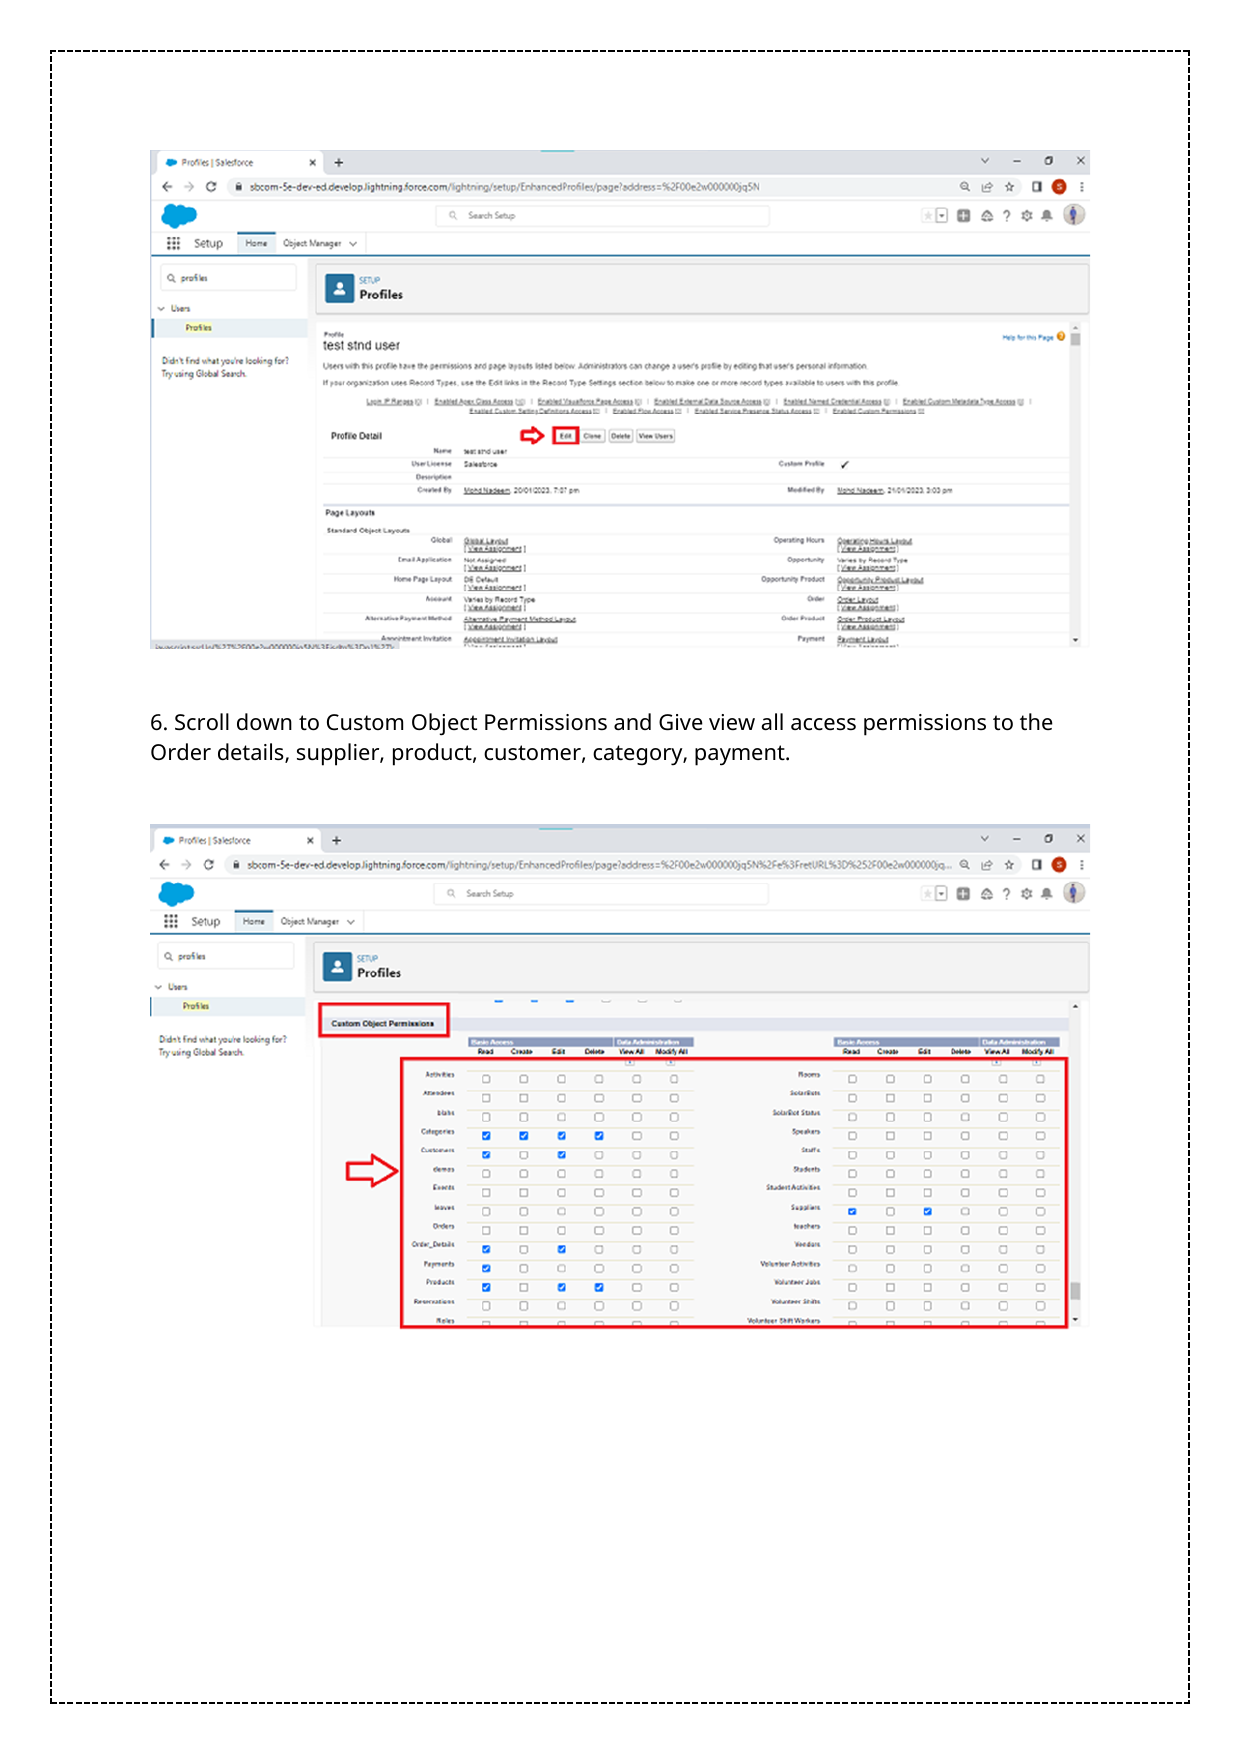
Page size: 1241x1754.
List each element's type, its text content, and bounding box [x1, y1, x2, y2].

picture [150, 150, 1091, 649]
text Order details, supplier, product, customer, category, payment. [150, 737, 1090, 766]
picture [150, 824, 1091, 1330]
text 6. Scroll down to Custom Object Permissions and Give view all access permissions to the [150, 707, 1090, 737]
